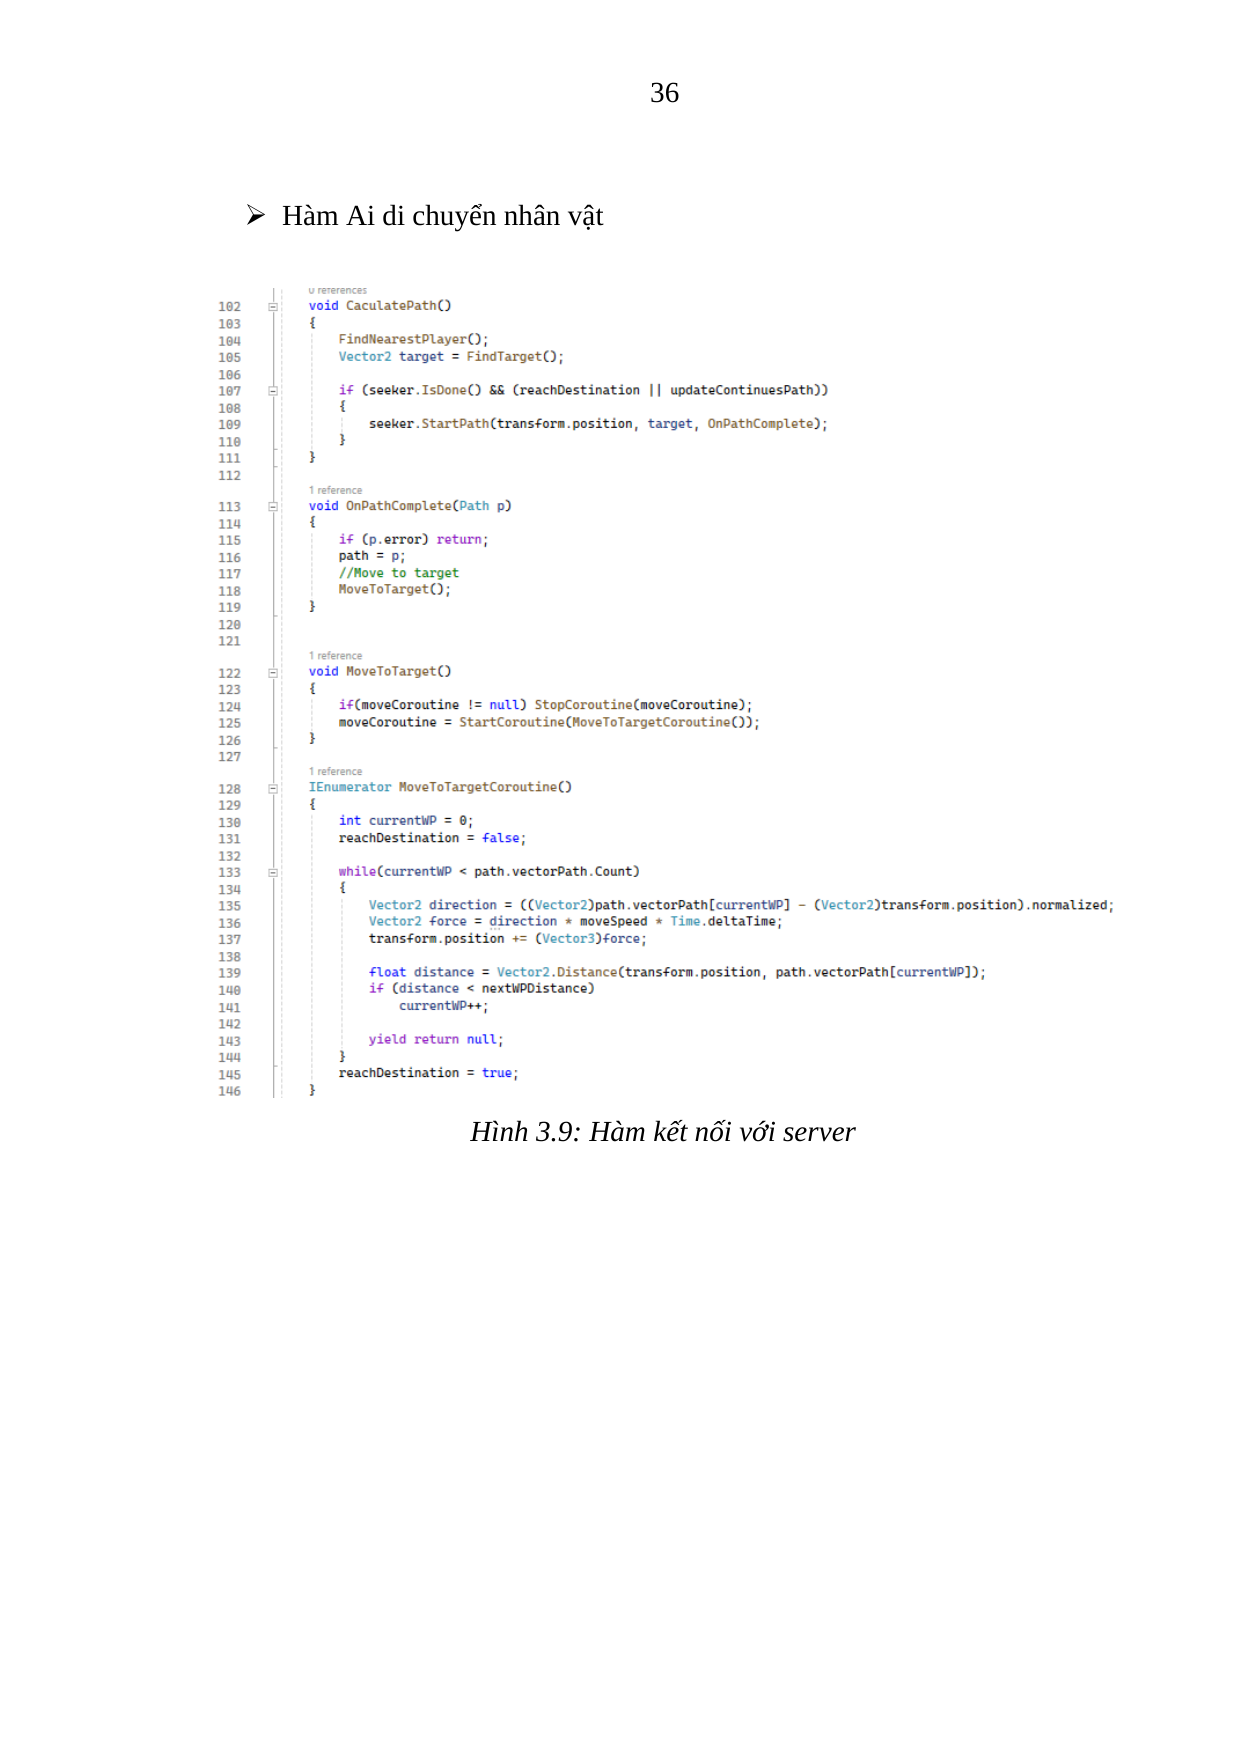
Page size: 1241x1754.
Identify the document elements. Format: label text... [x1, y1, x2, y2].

picture [206, 288, 1138, 1098]
list Hàm Ai di chuyển nhân vật [244, 198, 1122, 232]
text Hình 3.9: Hàm kết nối với server [207, 1114, 1122, 1148]
